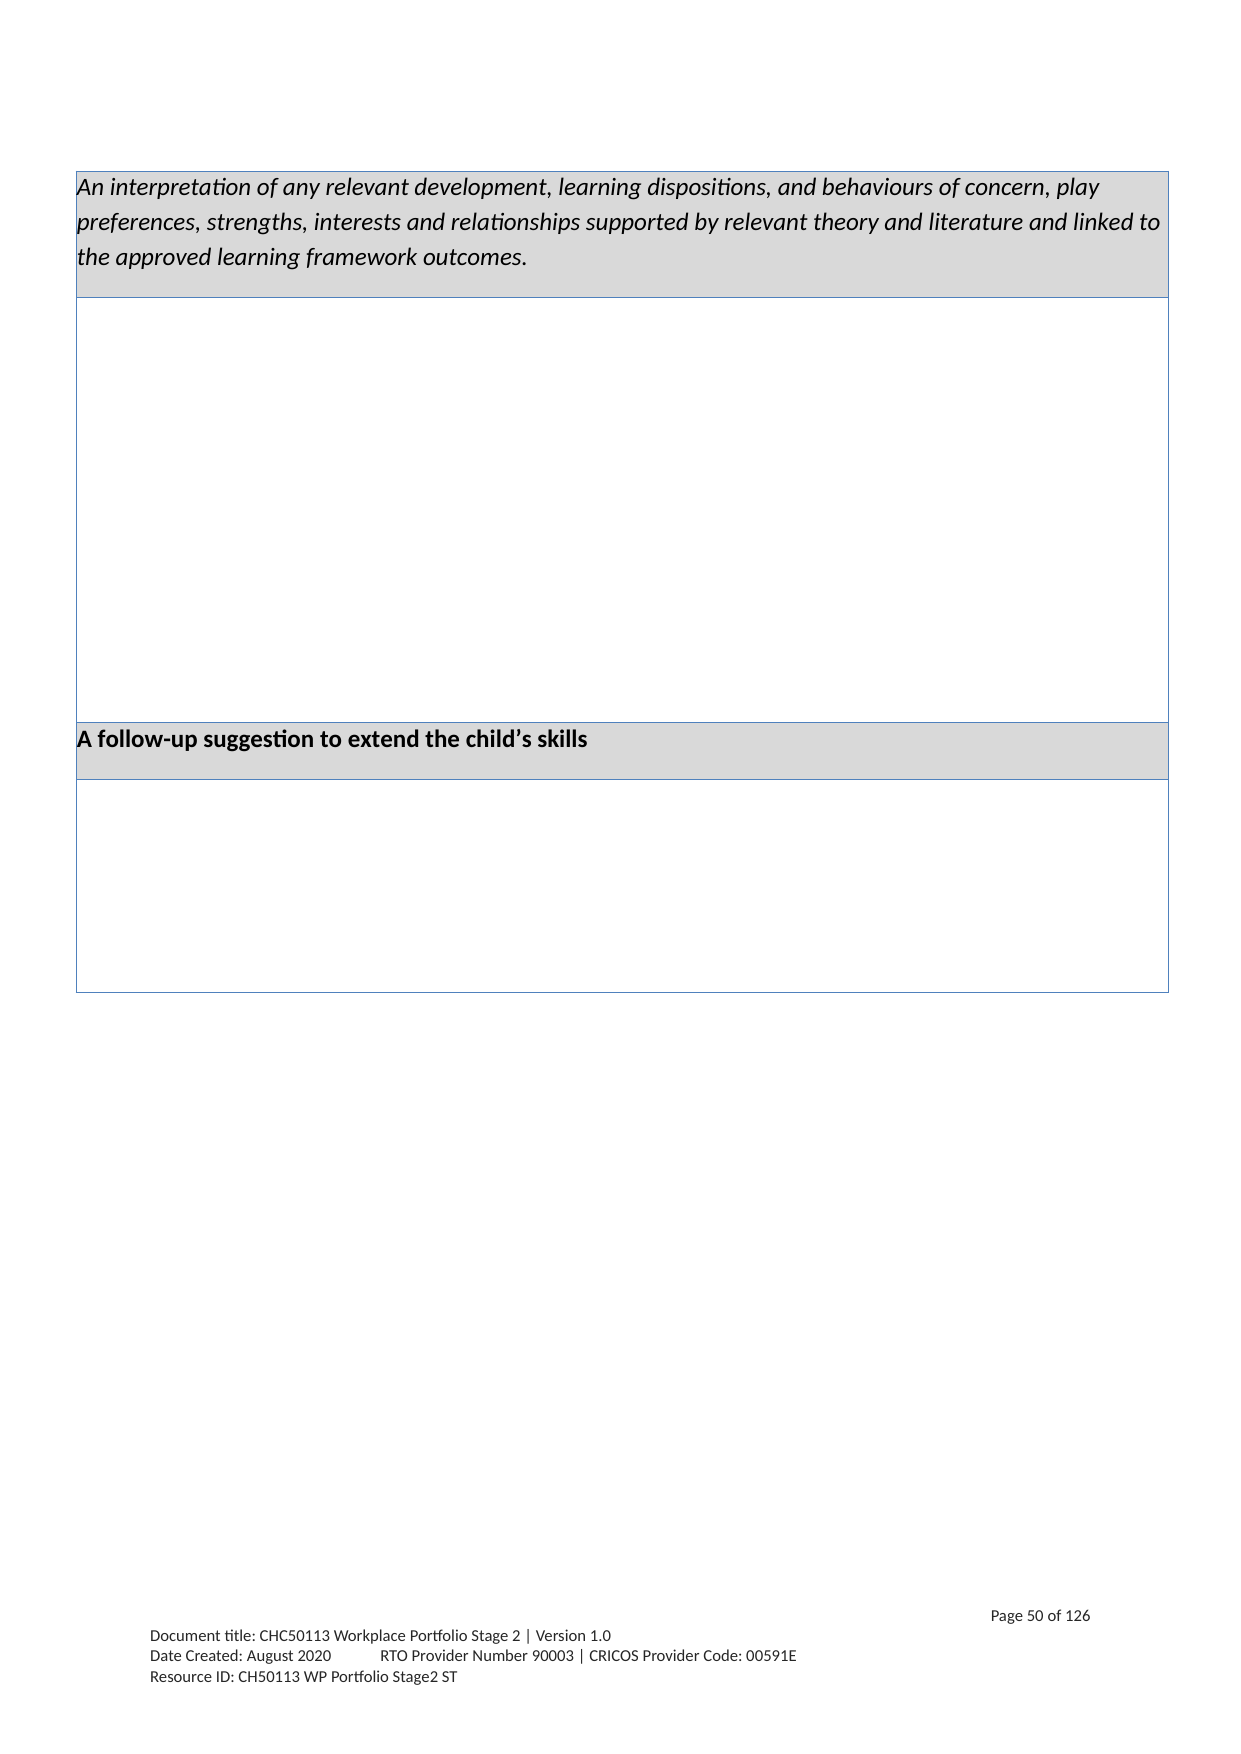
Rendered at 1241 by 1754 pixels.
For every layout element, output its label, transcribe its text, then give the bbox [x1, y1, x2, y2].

table_cell [77, 780, 1168, 992]
table_cell A follow-up suggestion to extend the child’s skills [77, 723, 1168, 779]
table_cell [77, 172, 1168, 297]
table_cell [77, 298, 1168, 722]
